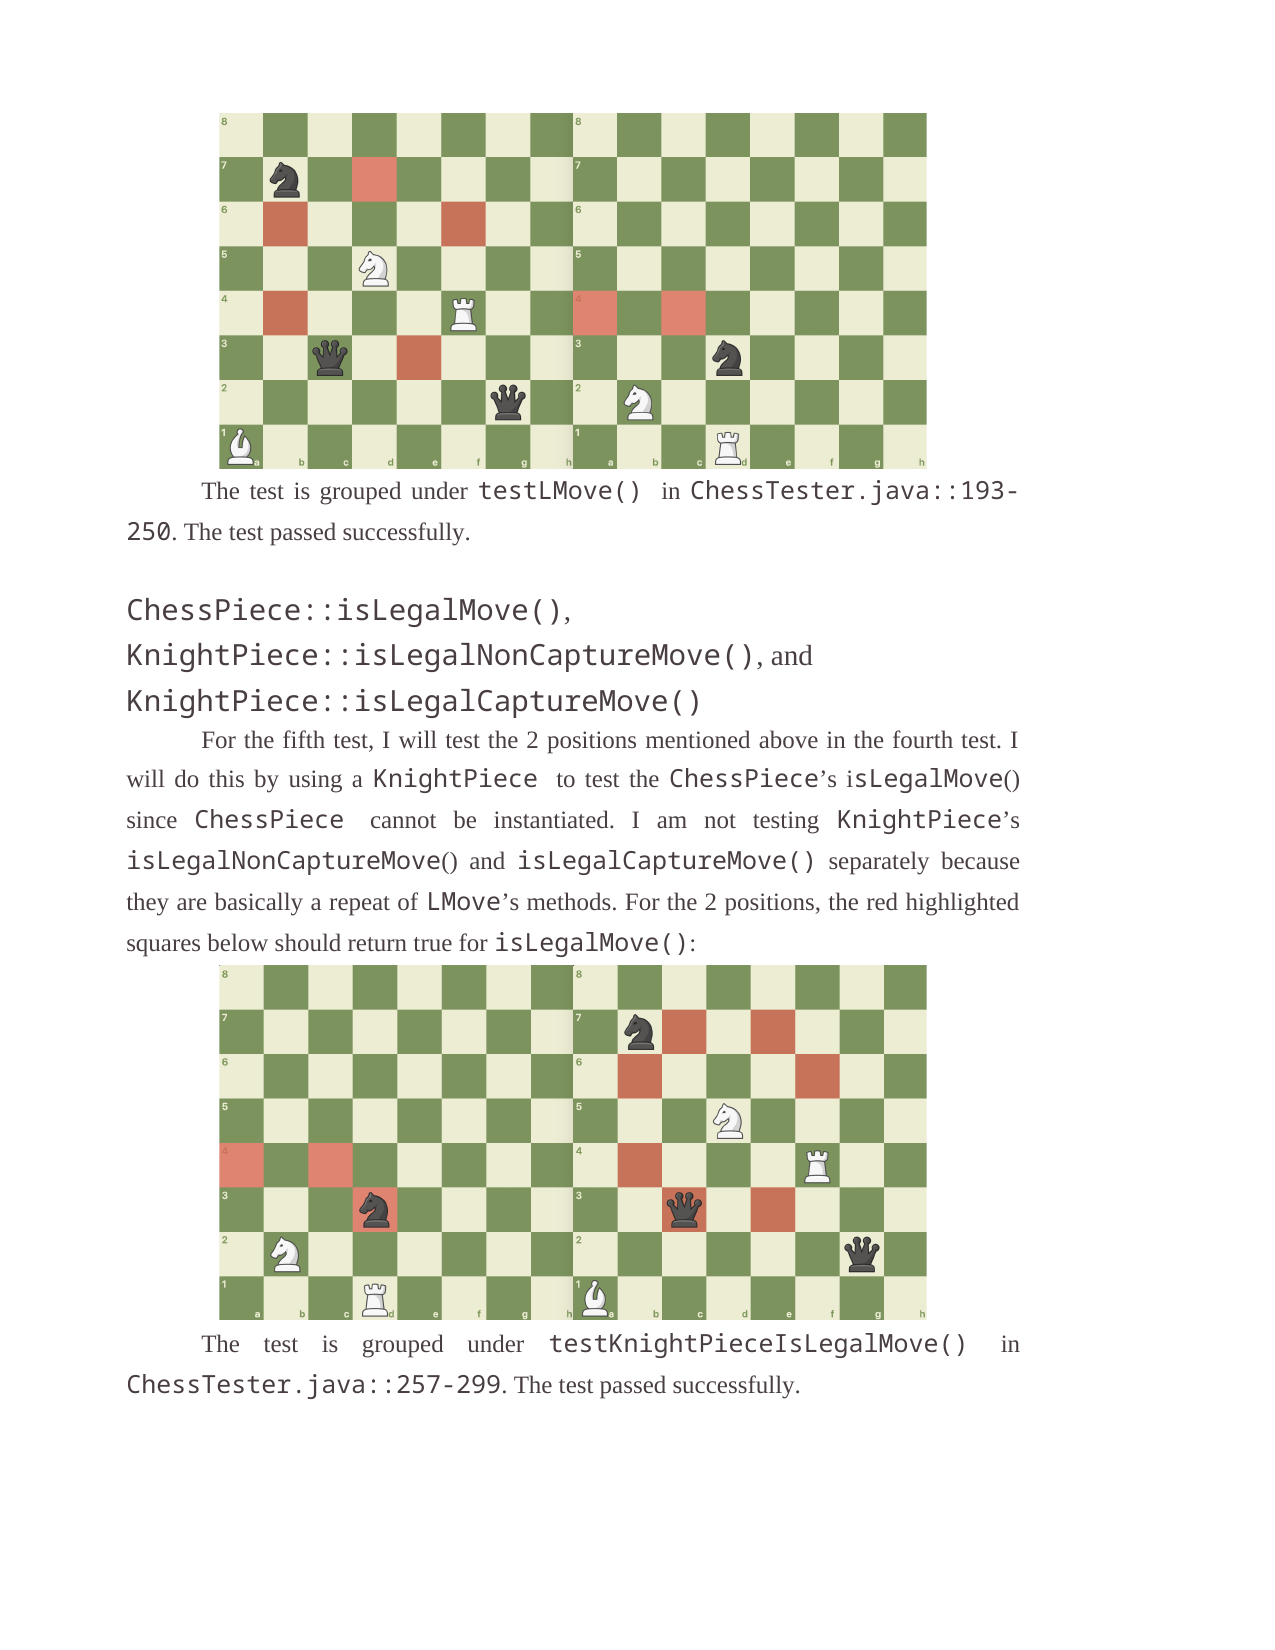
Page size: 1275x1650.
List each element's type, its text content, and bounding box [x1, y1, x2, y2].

text ChessPiece::isLegalMove(), KnightPiece::isLegalNonCaptureMove(), and KnightPiece::isLegalCaptureMove() [126, 589, 1020, 720]
text For the fifth test, I will test the 2 positions mentioned above in the fourth test. I will do this by using a KnightPiece to test the ChessPiece’s isLegalMove() since ChessPiece cannot be instantiated. I am not testing KnightPiece’s isLegalNonCaptureMove() and isLegalCaptureMove() separately because they are basically a repeat of LMove’s methods. For the 2 positions, the red highlighted squares below should return true for isLegalMove(): [126, 726, 1020, 958]
picture [219, 113, 927, 469]
text The test is grouped under testLMove() in ChessTester.java::193-250. The test passed successfully. [126, 473, 1020, 547]
picture [219, 965, 927, 1320]
text The test is grouped under testKnightPieceIsLegalMove() in ChessTester.java::257-299. The test passed successfully. [126, 1325, 1020, 1400]
